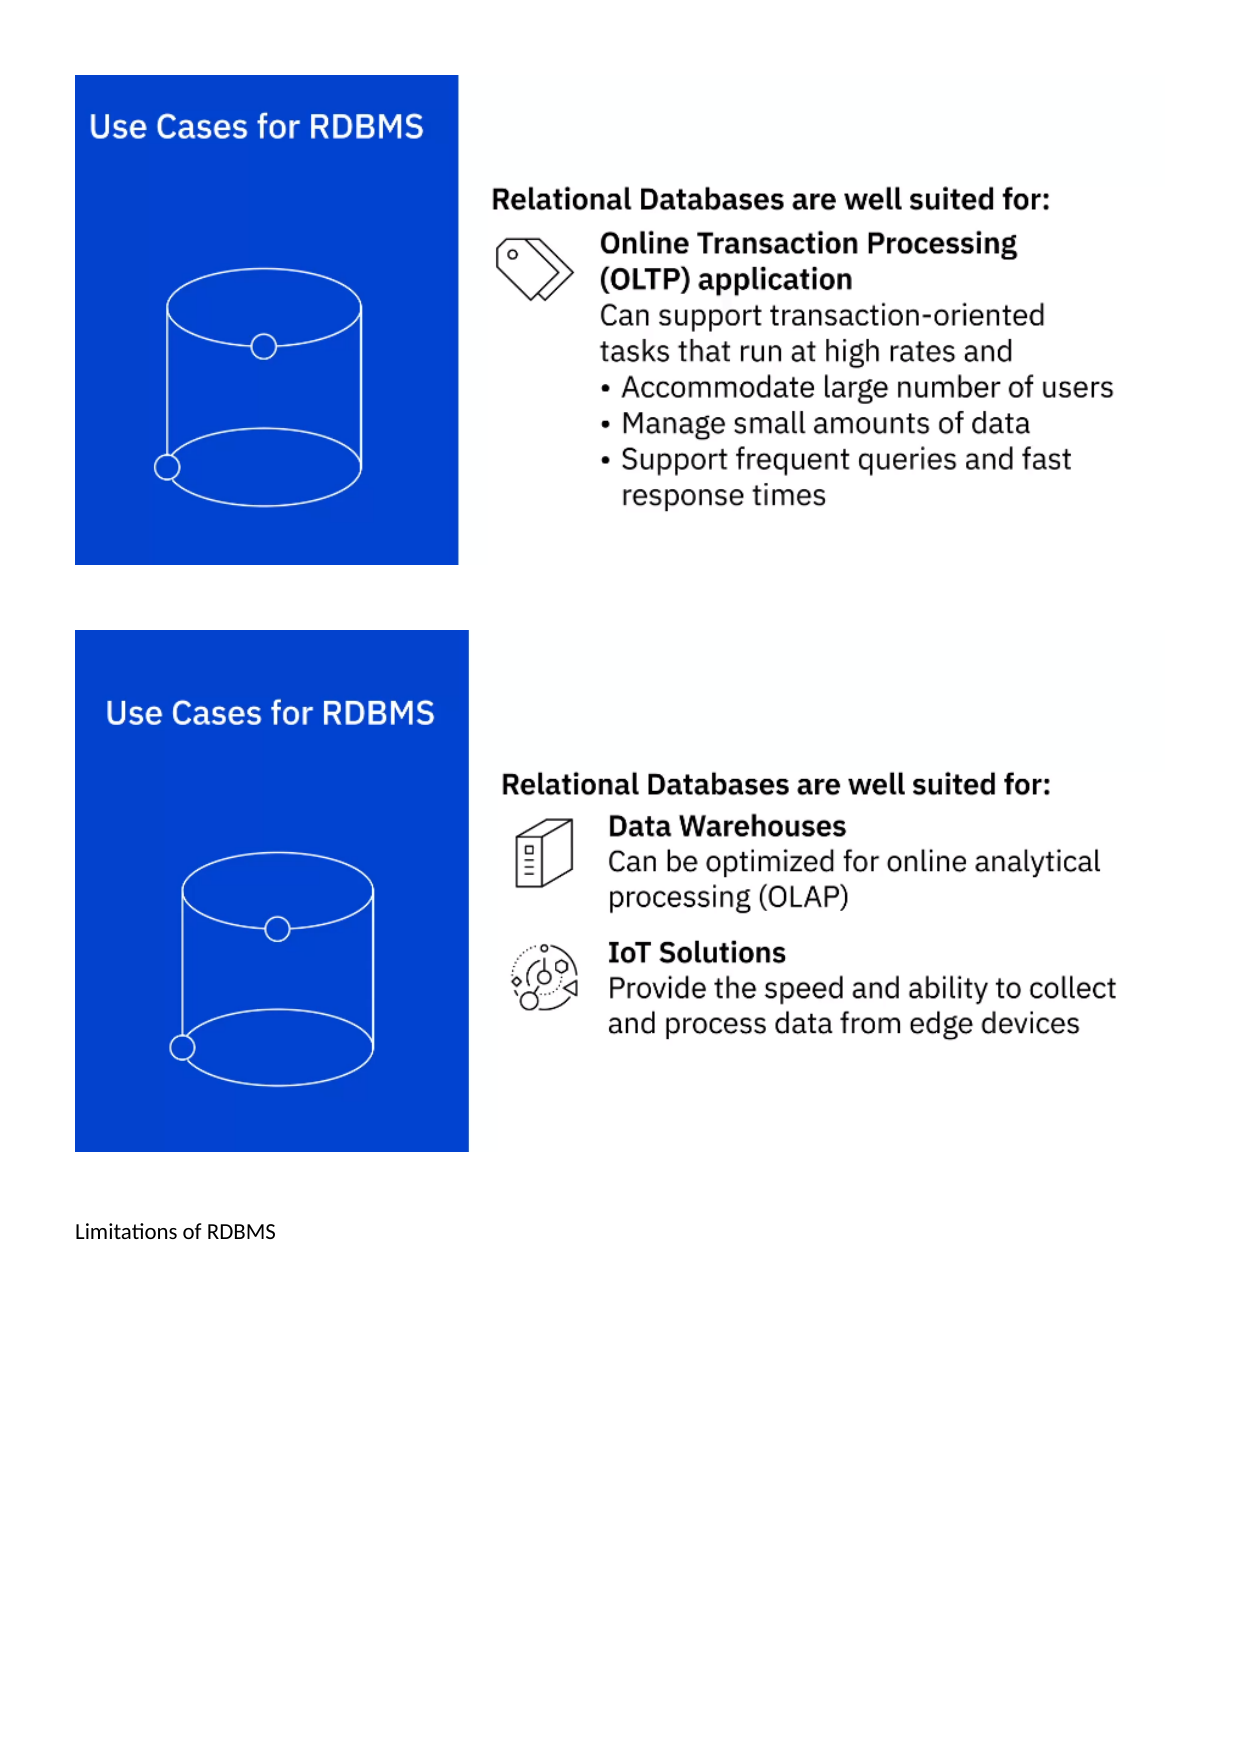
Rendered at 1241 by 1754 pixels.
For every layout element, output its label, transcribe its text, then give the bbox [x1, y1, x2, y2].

picture [75, 630, 1166, 1152]
text Limitations of RDBMS [75, 1217, 1165, 1245]
picture [75, 75, 1166, 565]
